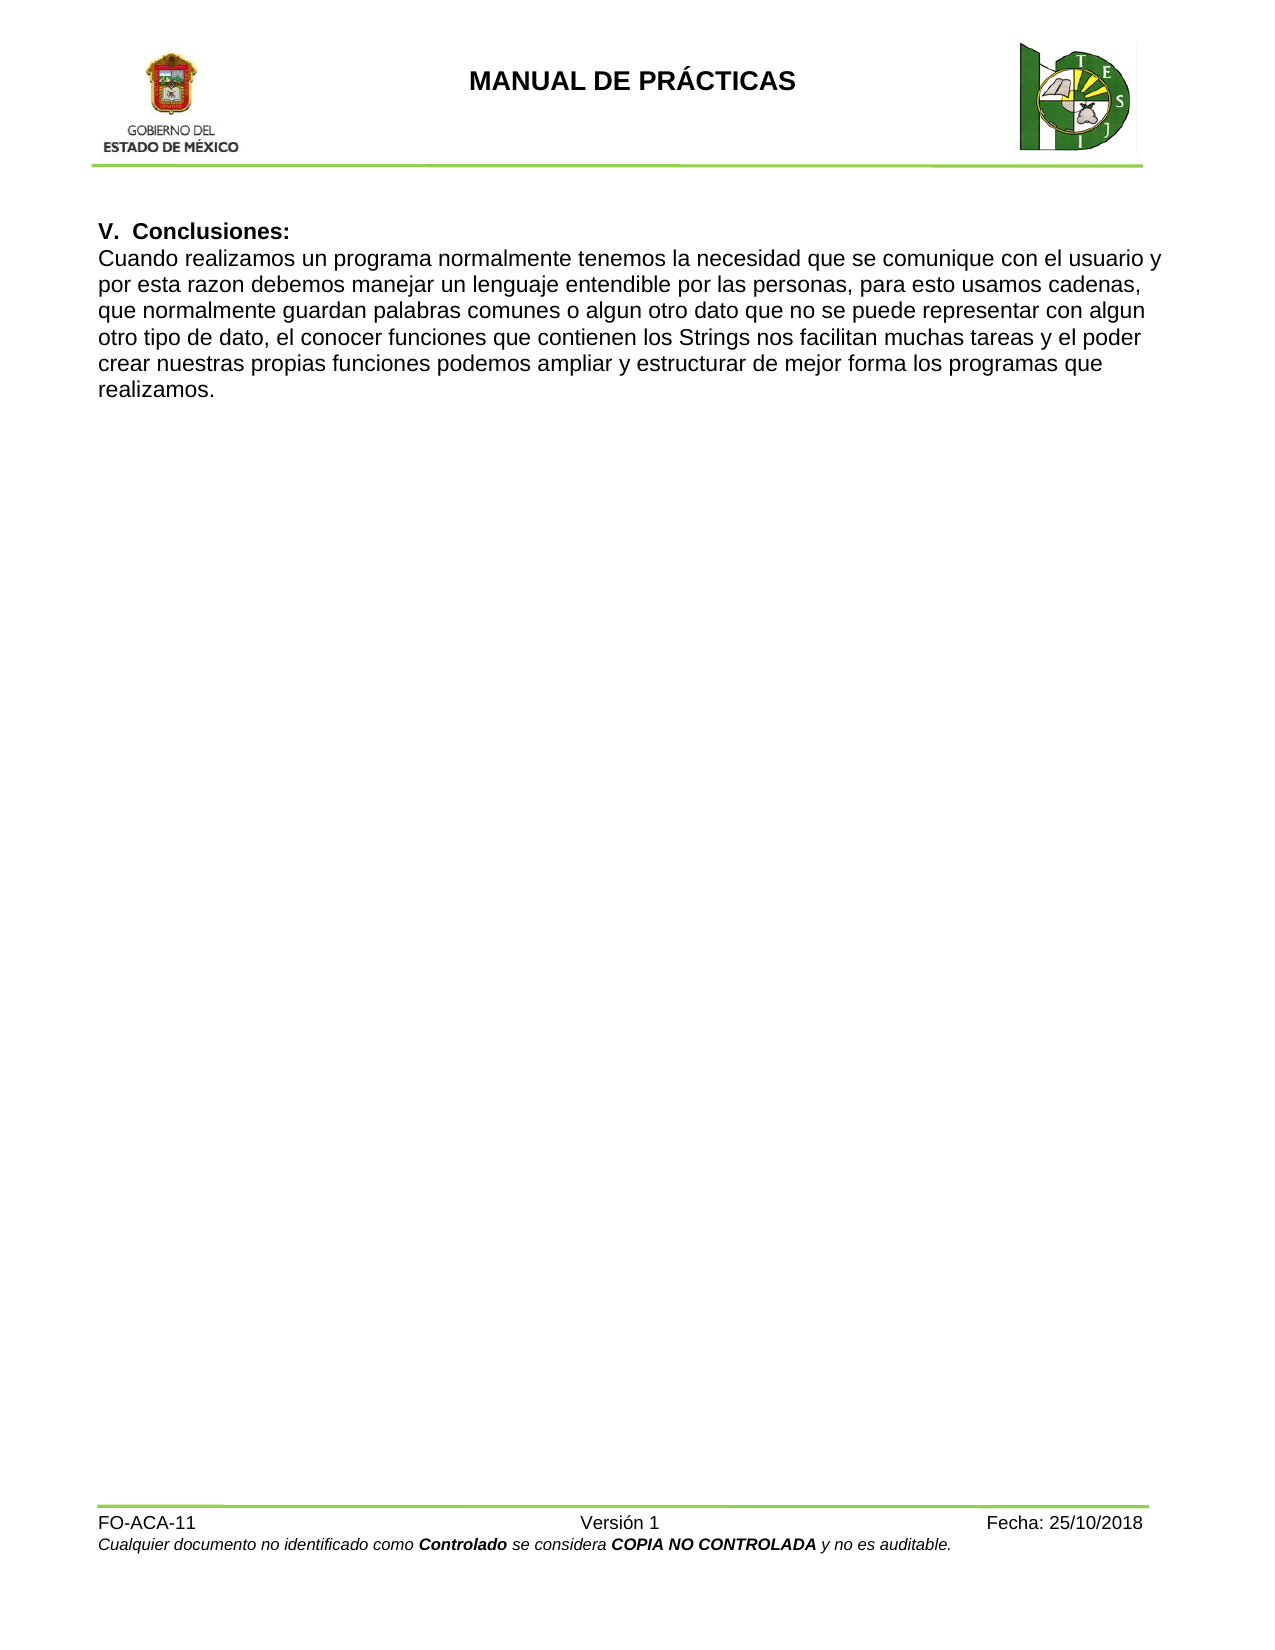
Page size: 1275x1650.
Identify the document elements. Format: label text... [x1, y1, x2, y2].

picture [1018, 41, 1137, 157]
text Cuando realizamos un programa normalmente tenemos la necesidad que se comunique con el usuario y por esta razon debemos manejar un lenguaje entendible por las personas, para esto usamos cadenas, que normalmente guardan palabras comunes o algun otro dato que no se puede representar con algun otro tipo de dato, el conocer funciones que contienen los Strings nos facilitan muchas tareas y el poder crear nuestras propias funciones podemos ampliar y estructurar de mejor forma los programas que realizamos. [98, 245, 1183, 403]
picture [95, 42, 241, 161]
text V. Conclusiones: [98, 218, 1183, 245]
